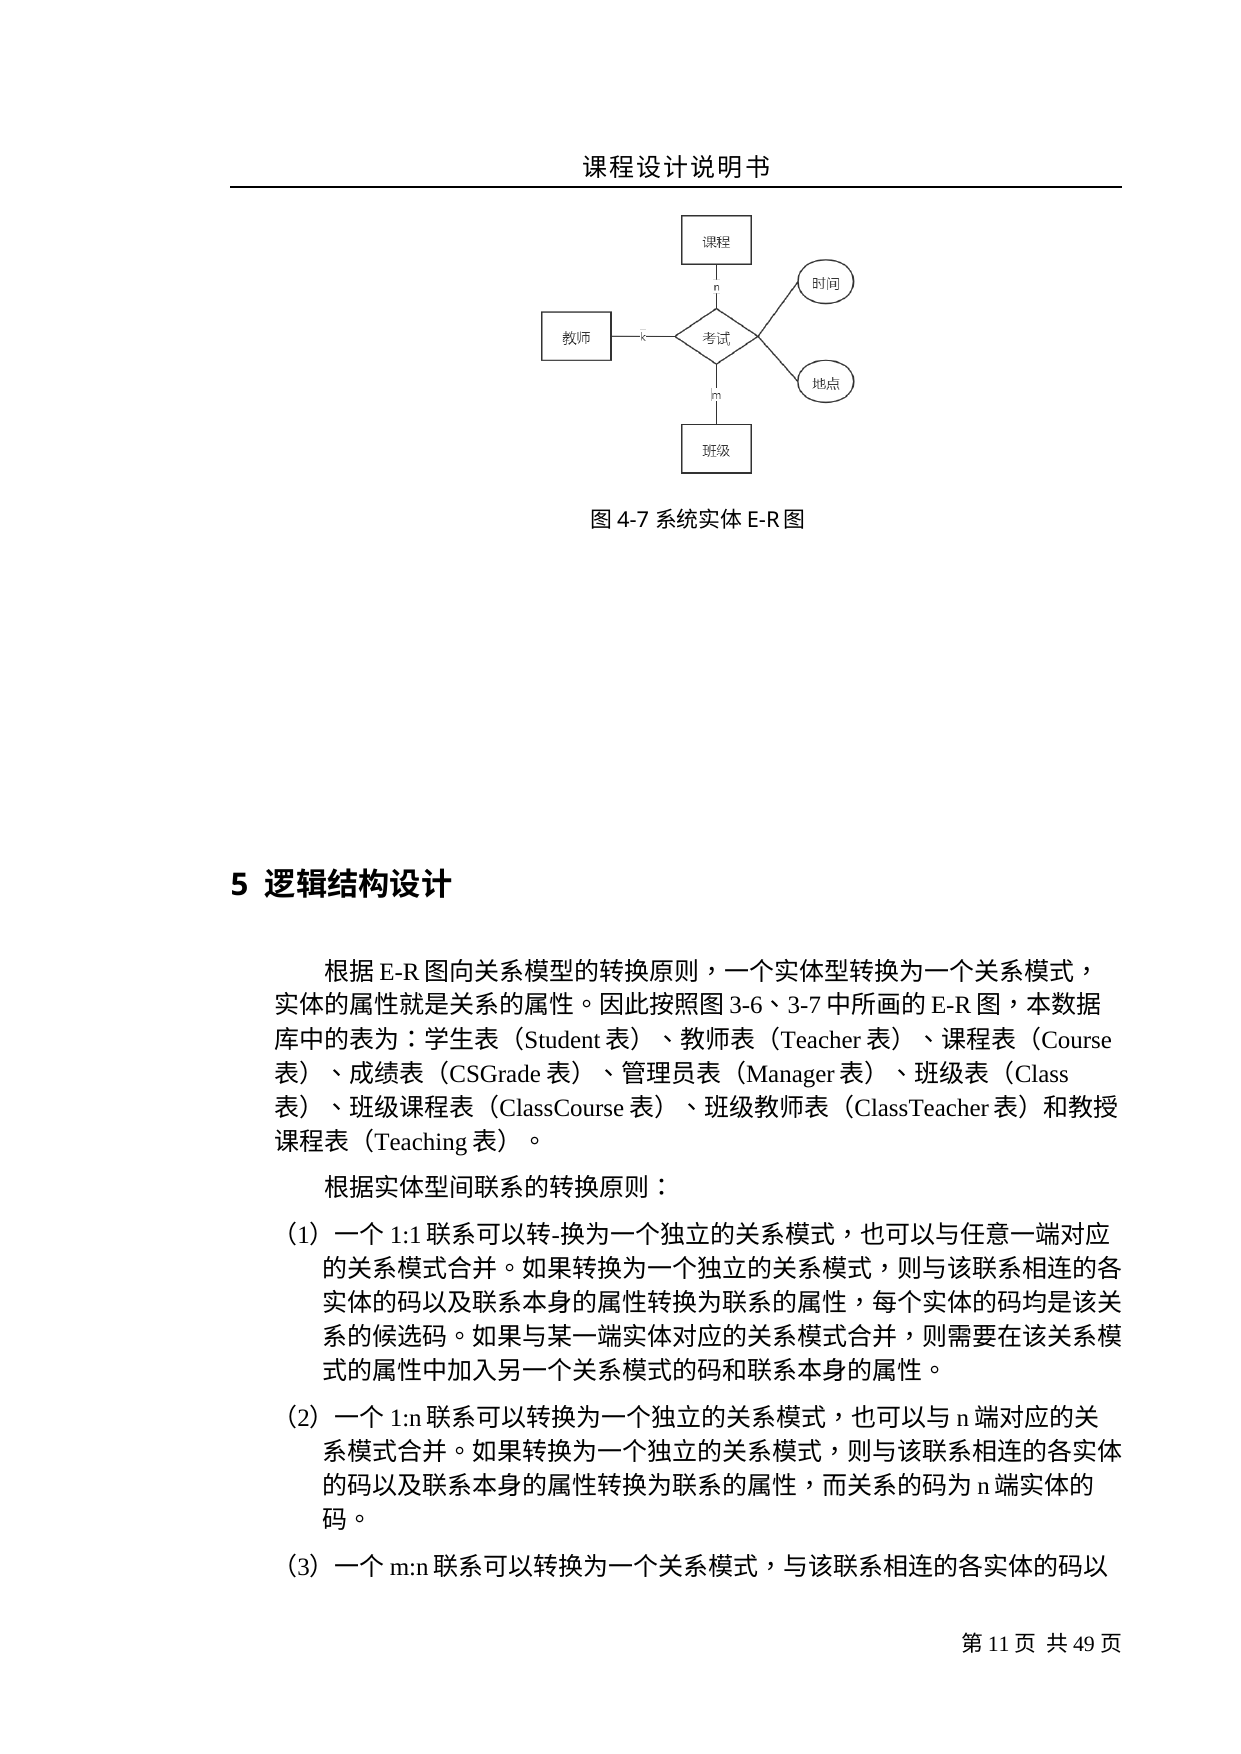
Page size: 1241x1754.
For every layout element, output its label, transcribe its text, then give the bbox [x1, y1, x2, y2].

text 图4-7 系统实体E-R图 [230, 503, 1122, 535]
text 5 逻辑结构设计 [230, 851, 1122, 916]
text （1）一个1:1联系可以转-换为一个独立的关系模式，也可以与任意一端对应的关系模式合并。如果转换为一个独立的关系模式，则与该联系相连的各实体的码以及联系本身的属性转换为联系的属性，每个实体的码均是该关系的候选码。如果与某一端实体对应的关系模式合并，则需要在该关系模式的属性中加入另一个关系模式的码和联系本身的属性。 [272, 1217, 1122, 1387]
text 根据实体型间联系的转换原则： [274, 1170, 1122, 1204]
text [272, 1548, 1122, 1582]
text （2）一个1:n联系可以转换为一个独立的关系模式，也可以与n端对应的关系模式合并。如果转换为一个独立的关系模式，则与该联系相连的各实体的码以及联系本身的属性转换为联系的属性，而关系的码为n端实体的码。 [272, 1399, 1122, 1536]
text 根据E-R图向关系模型的转换原则，一个实体型转换为一个关系模式，实体的属性就是关系的属性。因此按照图3-6、3-7中所画的E-R图，本数据库中的表为：学生表（Student表）、教师表（Teacher表）、课程表（Course表）、成绩表（CSGrade表）、管理员表（Manager表）、班级表（Class表）、班级课程表（ClassCourse表）、班级教师表（ClassTeacher表）和教授课程表（Teaching表）。 [274, 953, 1122, 1157]
picture [524, 198, 870, 490]
